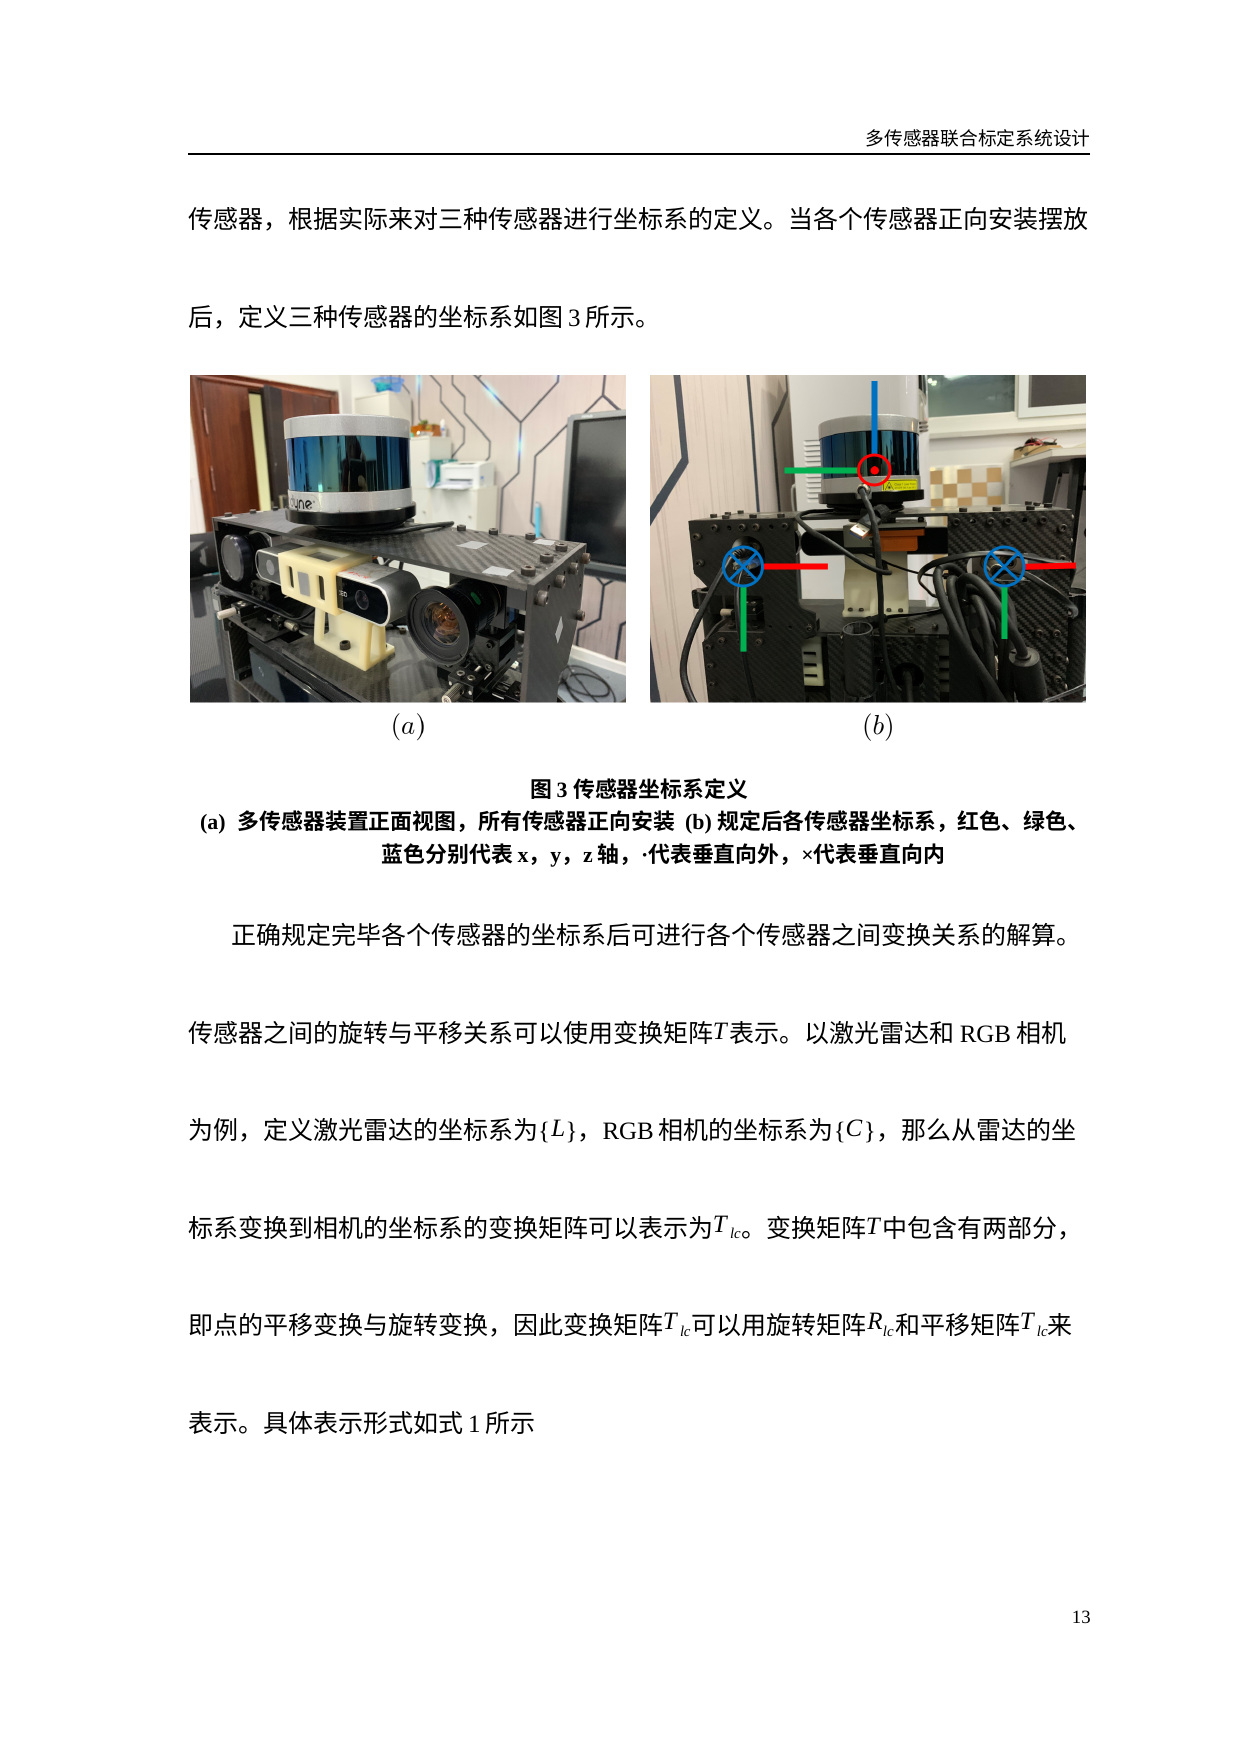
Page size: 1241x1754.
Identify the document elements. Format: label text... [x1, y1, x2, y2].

text 图3 传感器坐标系定义 [188, 771, 1090, 804]
text 正确规定完毕各个传感器的坐标系后可进行各个传感器之间变换关系的解算。传感器之间的旋转与平移关系可以使用变换矩阵表示。以激光雷达和RGB相机为例，定义激光雷达的坐标系为{}，RGB相机的坐标系为{}，那么从雷达的坐标系变换到相机的坐标系的变换矩阵可以表示为。变换矩阵中包含有两部分，即点的平移变换与旋转变换，因此变换矩阵可以用旋转矩阵和平移矩阵来表示。具体表示形式如式1所示 [188, 901, 1090, 1454]
picture [187, 372, 1091, 751]
list 多传感器装置正面视图，所有传感器正向安装 (b) 规定后各传感器坐标系，红色、绿色、蓝色分别代表x，y，z轴，·代表垂直向外，×代表垂直向内 [199, 804, 1090, 869]
text 在具体解算传感器之间的变换关系之前，需要对各个传感器的坐标系做出规定和定义。本设计在解算和实验过程中涉及到激光雷达、RGB相机和红外相机三种传感器，根据实际来对三种传感器进行坐标系的定义。当各个传感器正向安装摆放后，定义三种传感器的坐标系如图3所示。 [188, 185, 1090, 348]
